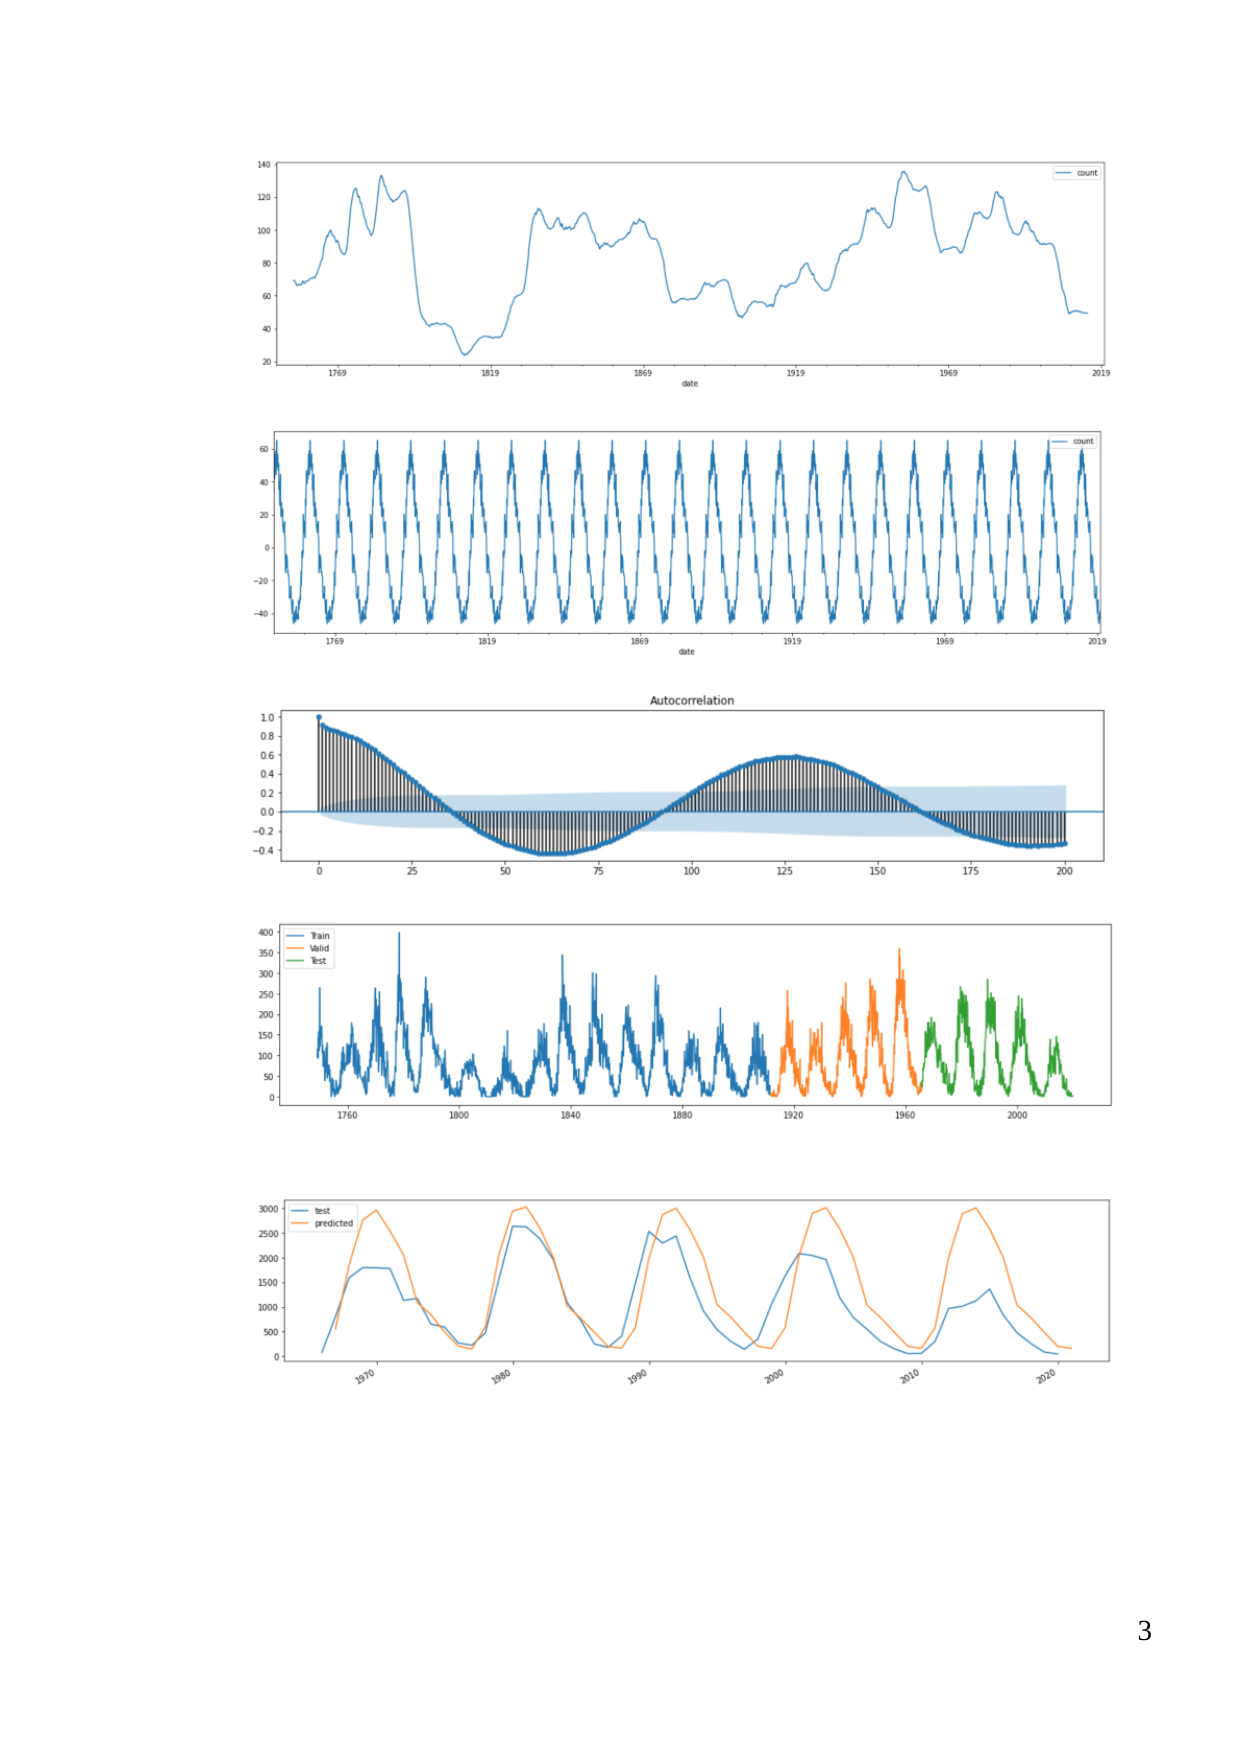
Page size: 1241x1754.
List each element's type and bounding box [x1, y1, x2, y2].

picture [251, 1192, 1122, 1397]
picture [251, 426, 1110, 659]
picture [251, 691, 1114, 886]
picture [251, 151, 1116, 394]
picture [251, 918, 1120, 1126]
